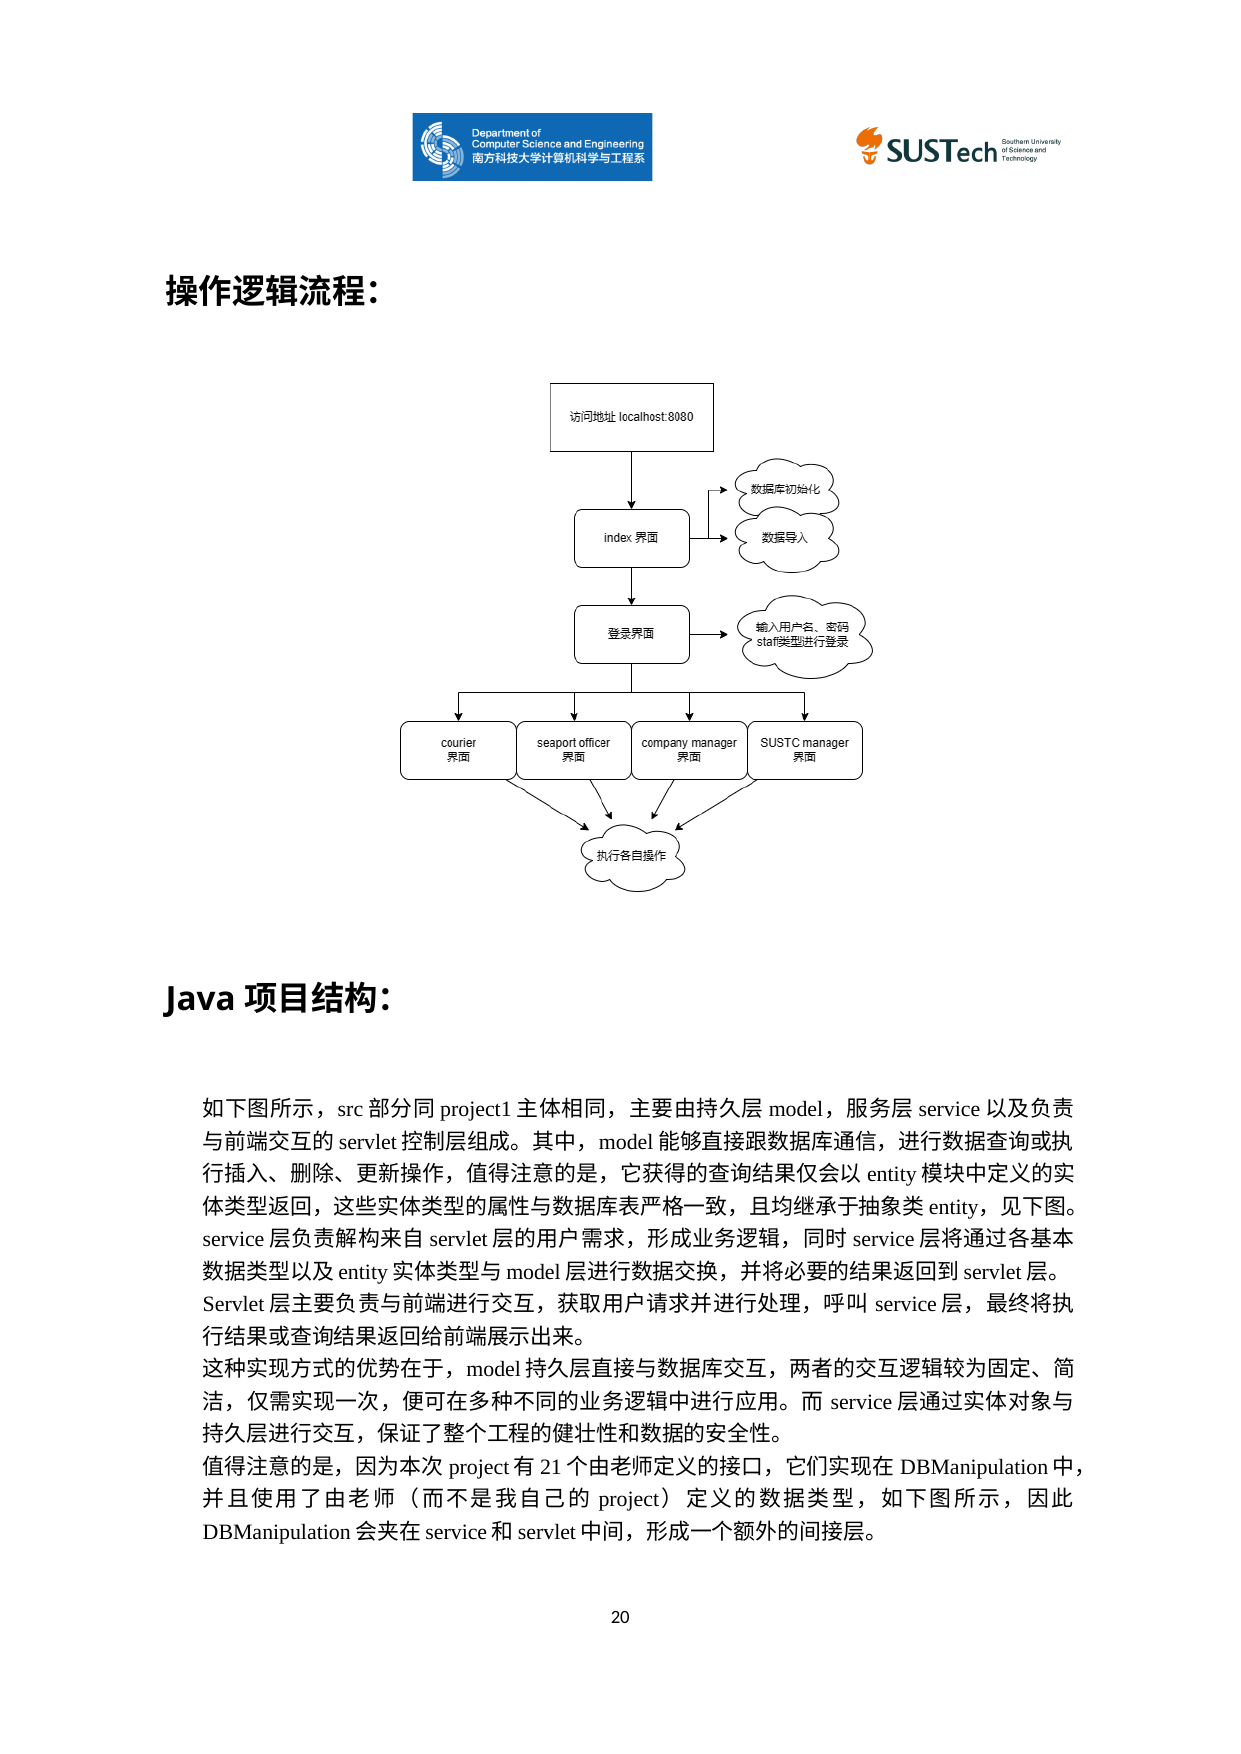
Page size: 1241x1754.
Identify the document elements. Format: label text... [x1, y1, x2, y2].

subtitle 操作逻辑流程： [165, 257, 1075, 322]
list 这种实现方式的优势在于，model持久层直接与数据库交互，两者的交互逻辑较为固定、简洁，仅需实现一次，便可在多种不同的业务逻辑中进行应用。而service层通过实体对象与持久层进行交互，保证了整个工程的健壮性和数据的安全性。 [202, 1351, 1075, 1448]
list Servlet层主要负责与前端进行交互，获取用户请求并进行处理，呼叫service层，最终将执行结果或查询结果返回给前端展示出来。 [202, 1286, 1075, 1351]
subtitle Java 项目结构： [165, 963, 1075, 1028]
list 如下图所示，src部分同project1主体相同，主要由持久层model，服务层service以及负责与前端交互的servlet控制层组成。其中，model能够直接跟数据库通信，进行数据查询或执行插入、删除、更新操作，值得注意的是，它获得的查询结果仅会以entity模块中定义的实体类型返回，这些实体类型的属性与数据库表严格一致，且均继承于抽象类entity，见下图。 [202, 1091, 1075, 1221]
picture [834, 114, 1075, 181]
picture [412, 113, 653, 181]
list 值得注意的是，因为本次project有21个由老师定义的接口，它们实现在DBManipulation中，并且使用了由老师（而不是我自己的project）定义的数据类型，如下图所示，因此DBManipulation会夹在service和servlet中间，形成一个额外的间接层。 [202, 1448, 1075, 1546]
picture [400, 383, 878, 895]
list service层负责解构来自servlet层的用户需求，形成业务逻辑，同时service层将通过各基本数据类型以及entity实体类型与model层进行数据交换，并将必要的结果返回到servlet层。 [202, 1221, 1075, 1286]
